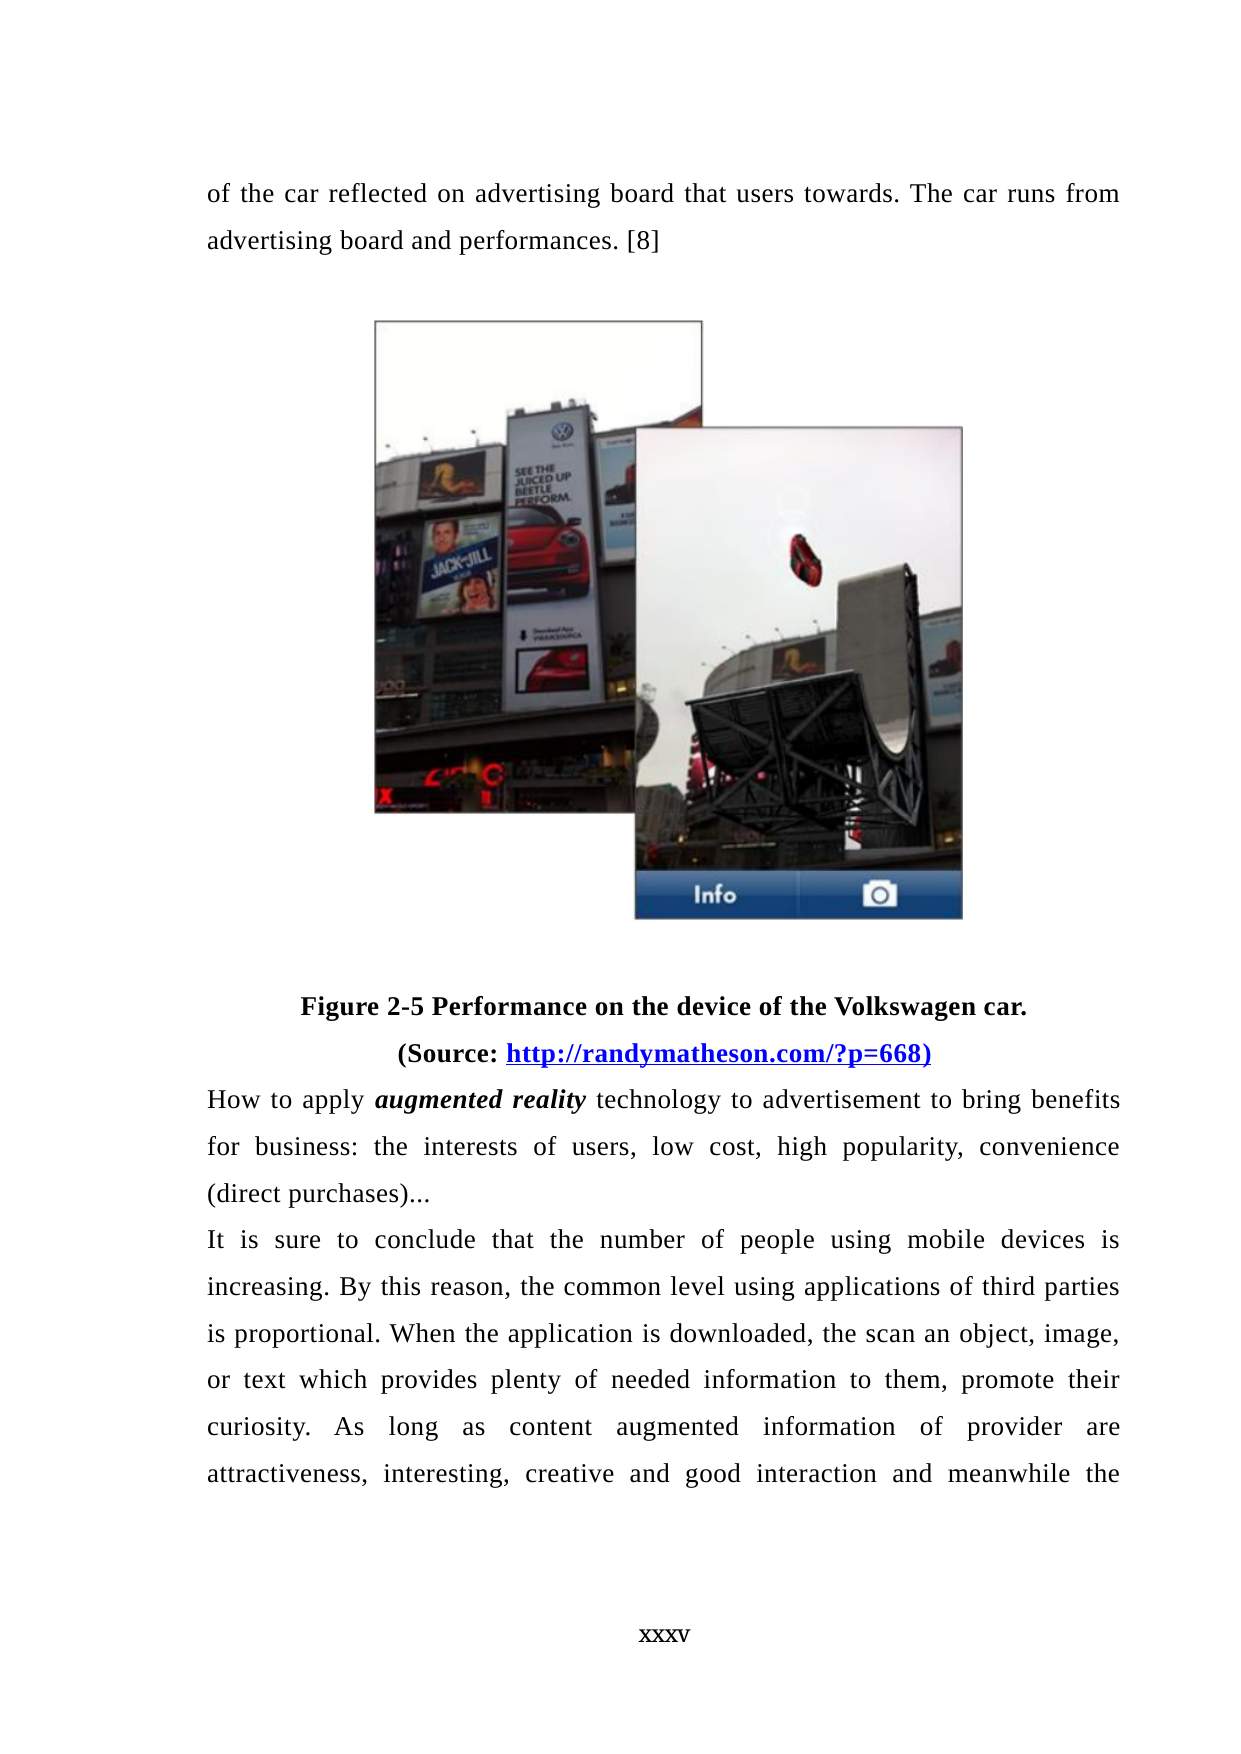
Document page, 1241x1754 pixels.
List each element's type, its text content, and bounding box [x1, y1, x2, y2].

title Figure 2-5 Performance on the device of the Volkswagen car. [207, 990, 1122, 1021]
picture [338, 317, 991, 927]
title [207, 1223, 1122, 1488]
title How to apply augmented reality technology to advertisement to bring benefits for business: the interests of users, low cost, high popularity, convenience (direct purchases)... [207, 1083, 1122, 1208]
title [207, 177, 1122, 255]
title (Source: http://randymatheson.com/?p=668) [207, 1037, 1122, 1068]
